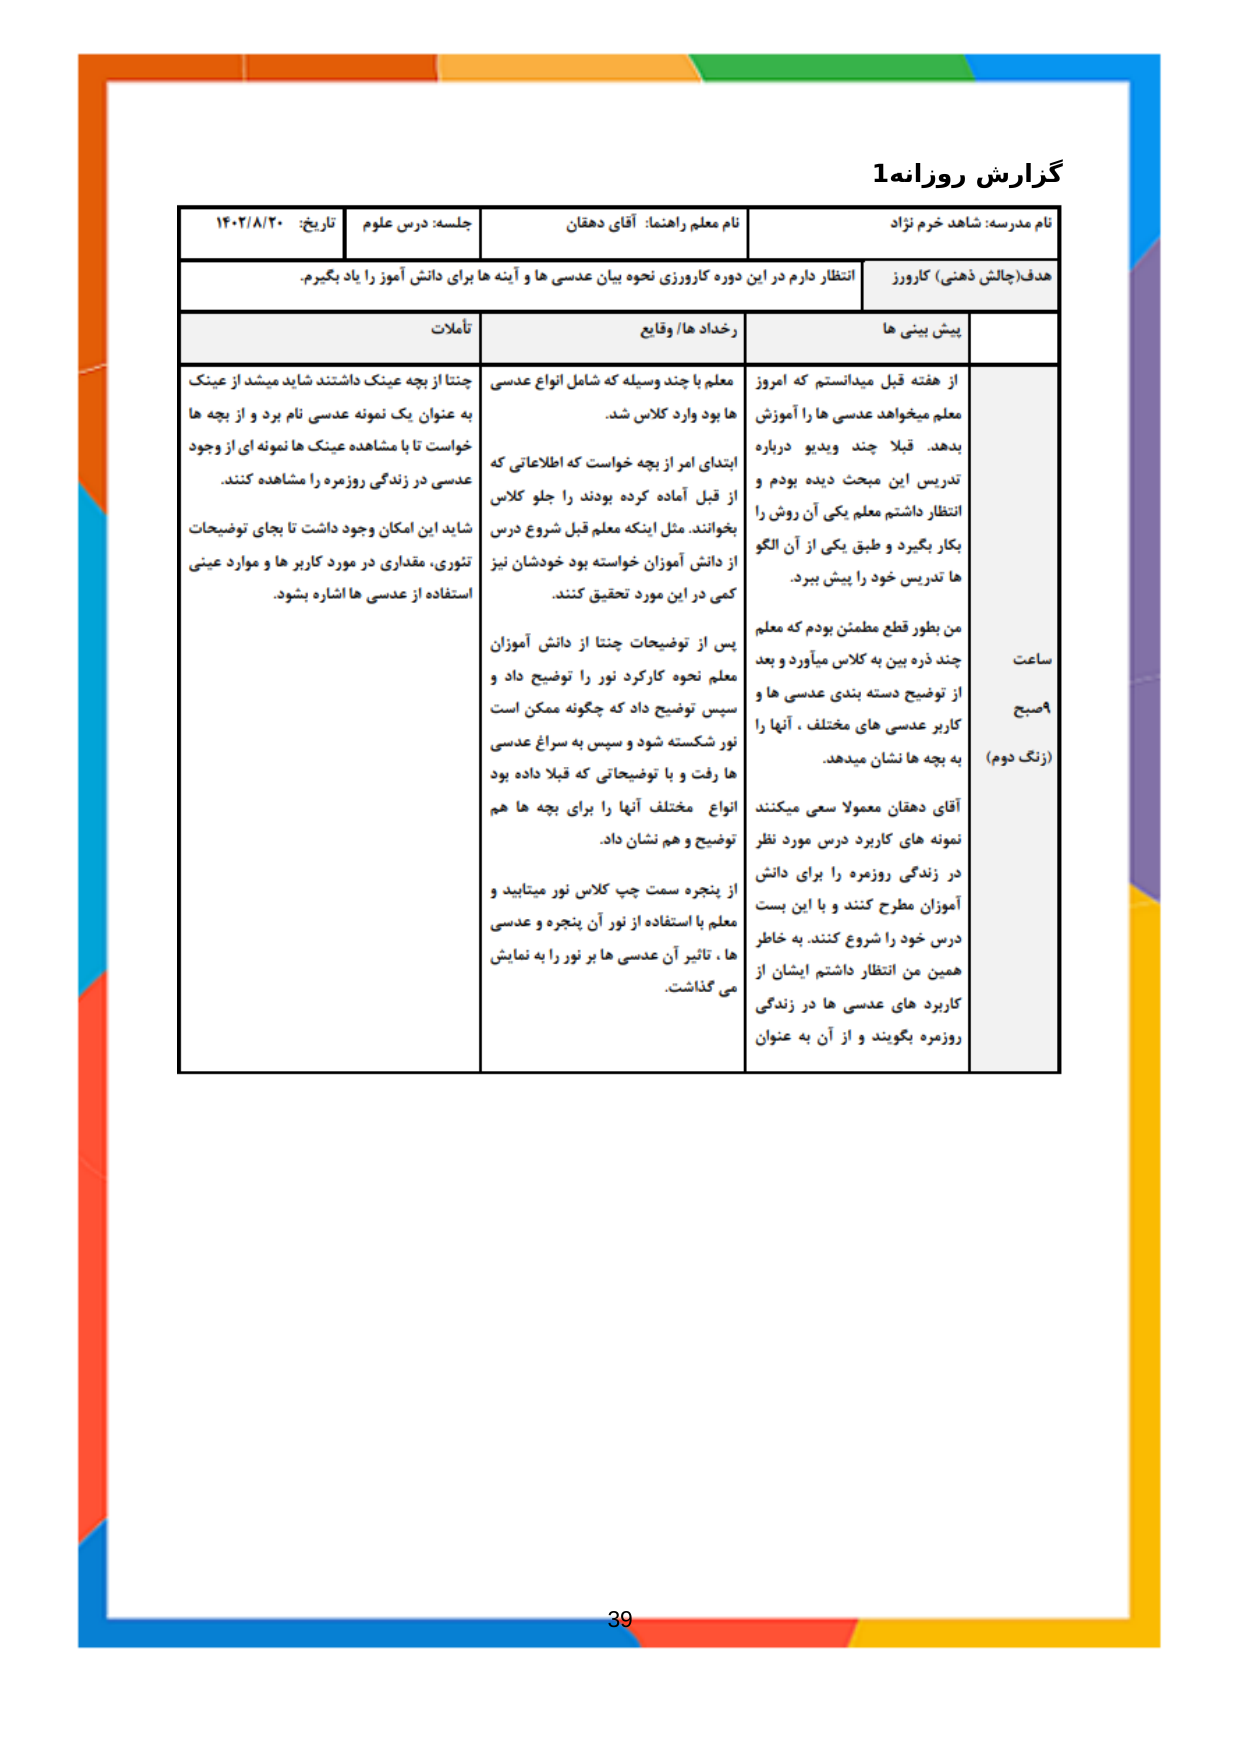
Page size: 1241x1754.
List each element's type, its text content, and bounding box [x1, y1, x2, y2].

subtitle گزارش روزانه1 [177, 159, 1063, 188]
picture [0, 0, 1241, 1754]
